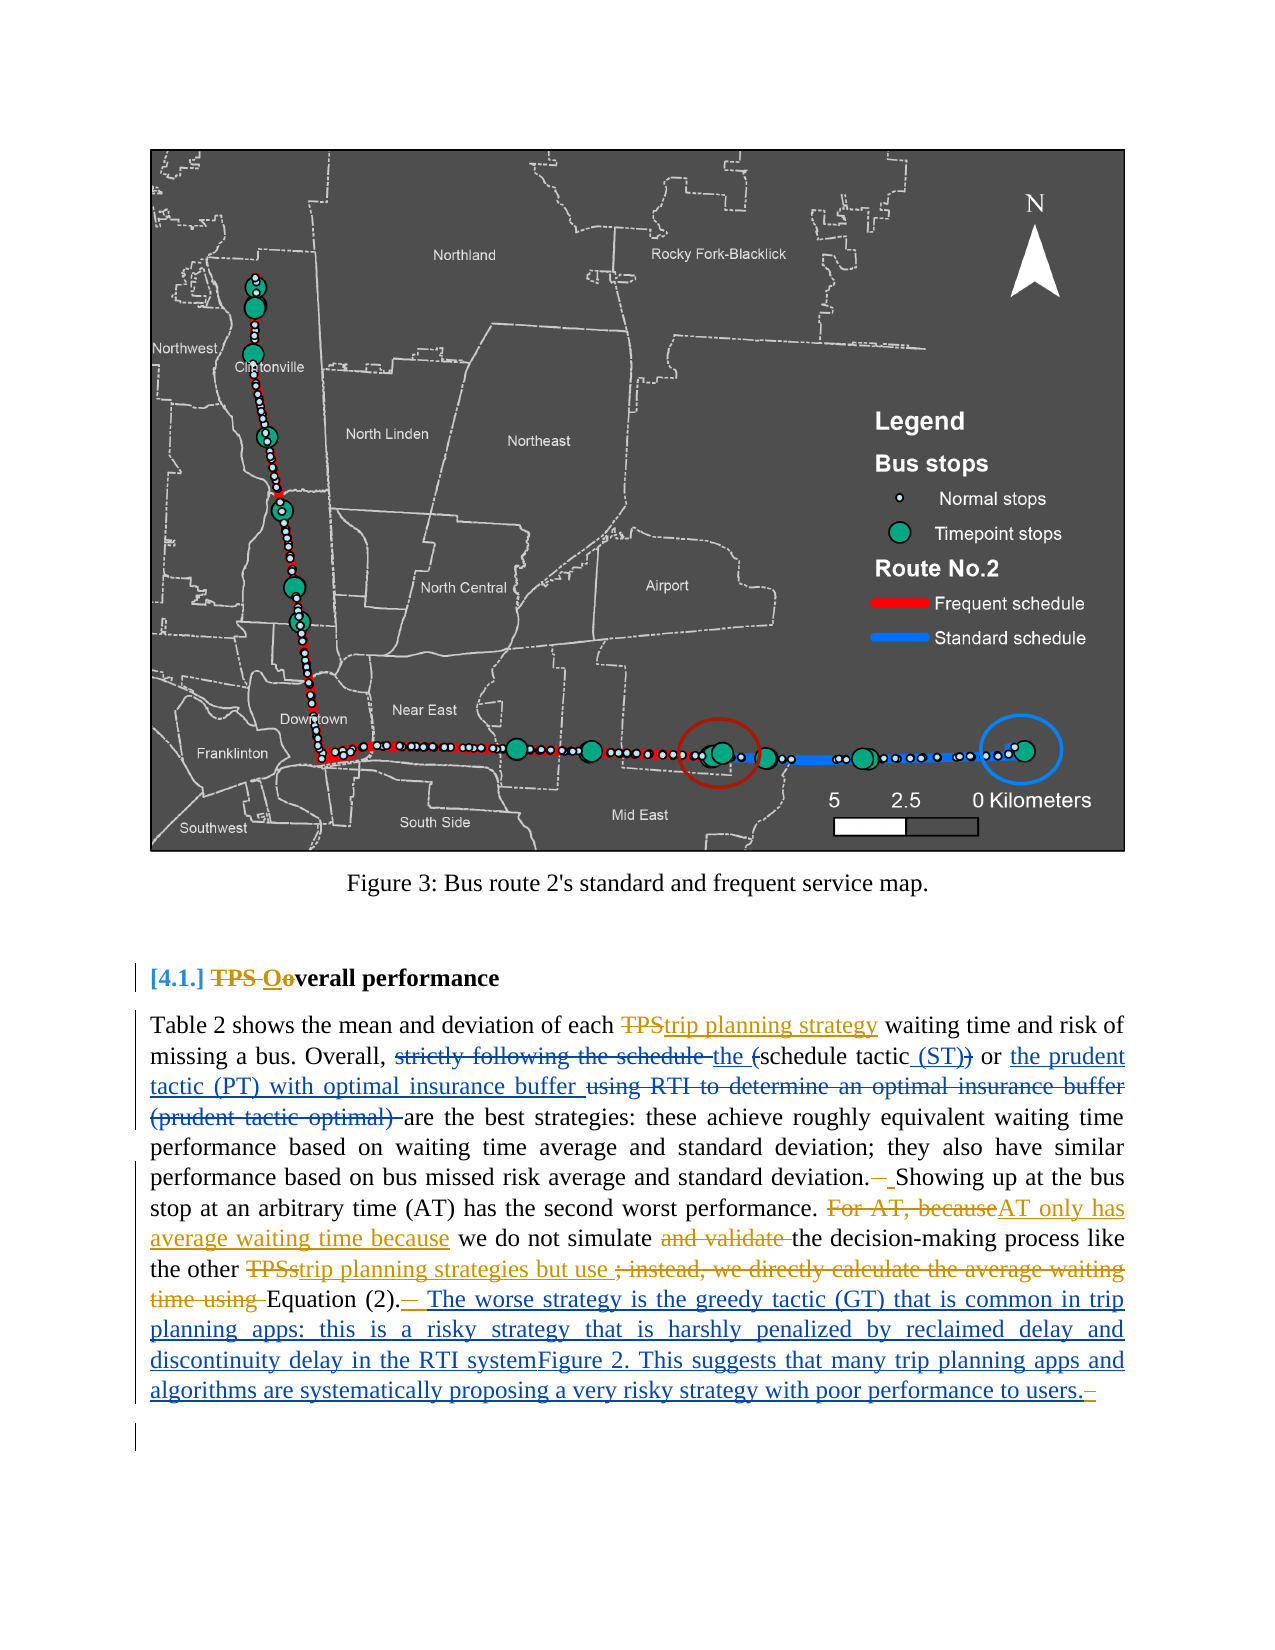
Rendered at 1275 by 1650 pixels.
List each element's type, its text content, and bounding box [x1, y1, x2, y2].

text shows the mean and deviation of each waiting time and risk of missing a bus. Overall, schedule tactic or are the best strategies: these achieve roughly equivalent waiting time performance based on waiting time average and standard deviation; they also have similar performance based on bus missed risk average and standard deviation.Showing up at the bus stop at an arbitrary time (AT) has the second worst performance. we do not simulate the decision-making process like the other Equation ). [150, 1010, 1125, 1339]
picture [150, 149, 1125, 852]
text shows the mean and deviation of each waiting time and risk of missing a bus. Overall, schedule tactic or are the best strategies: these achieve roughly equivalent waiting time performance based on waiting time average and standard deviation; they also have similar performance based on bus missed risk average and standard deviation.Showing up at the bus stop at an arbitrary time (AT) has the second worst performance. we do not simulate the decision-making process like the other Equation ). [150, 1371, 1125, 1404]
list verall performance [150, 963, 1125, 992]
